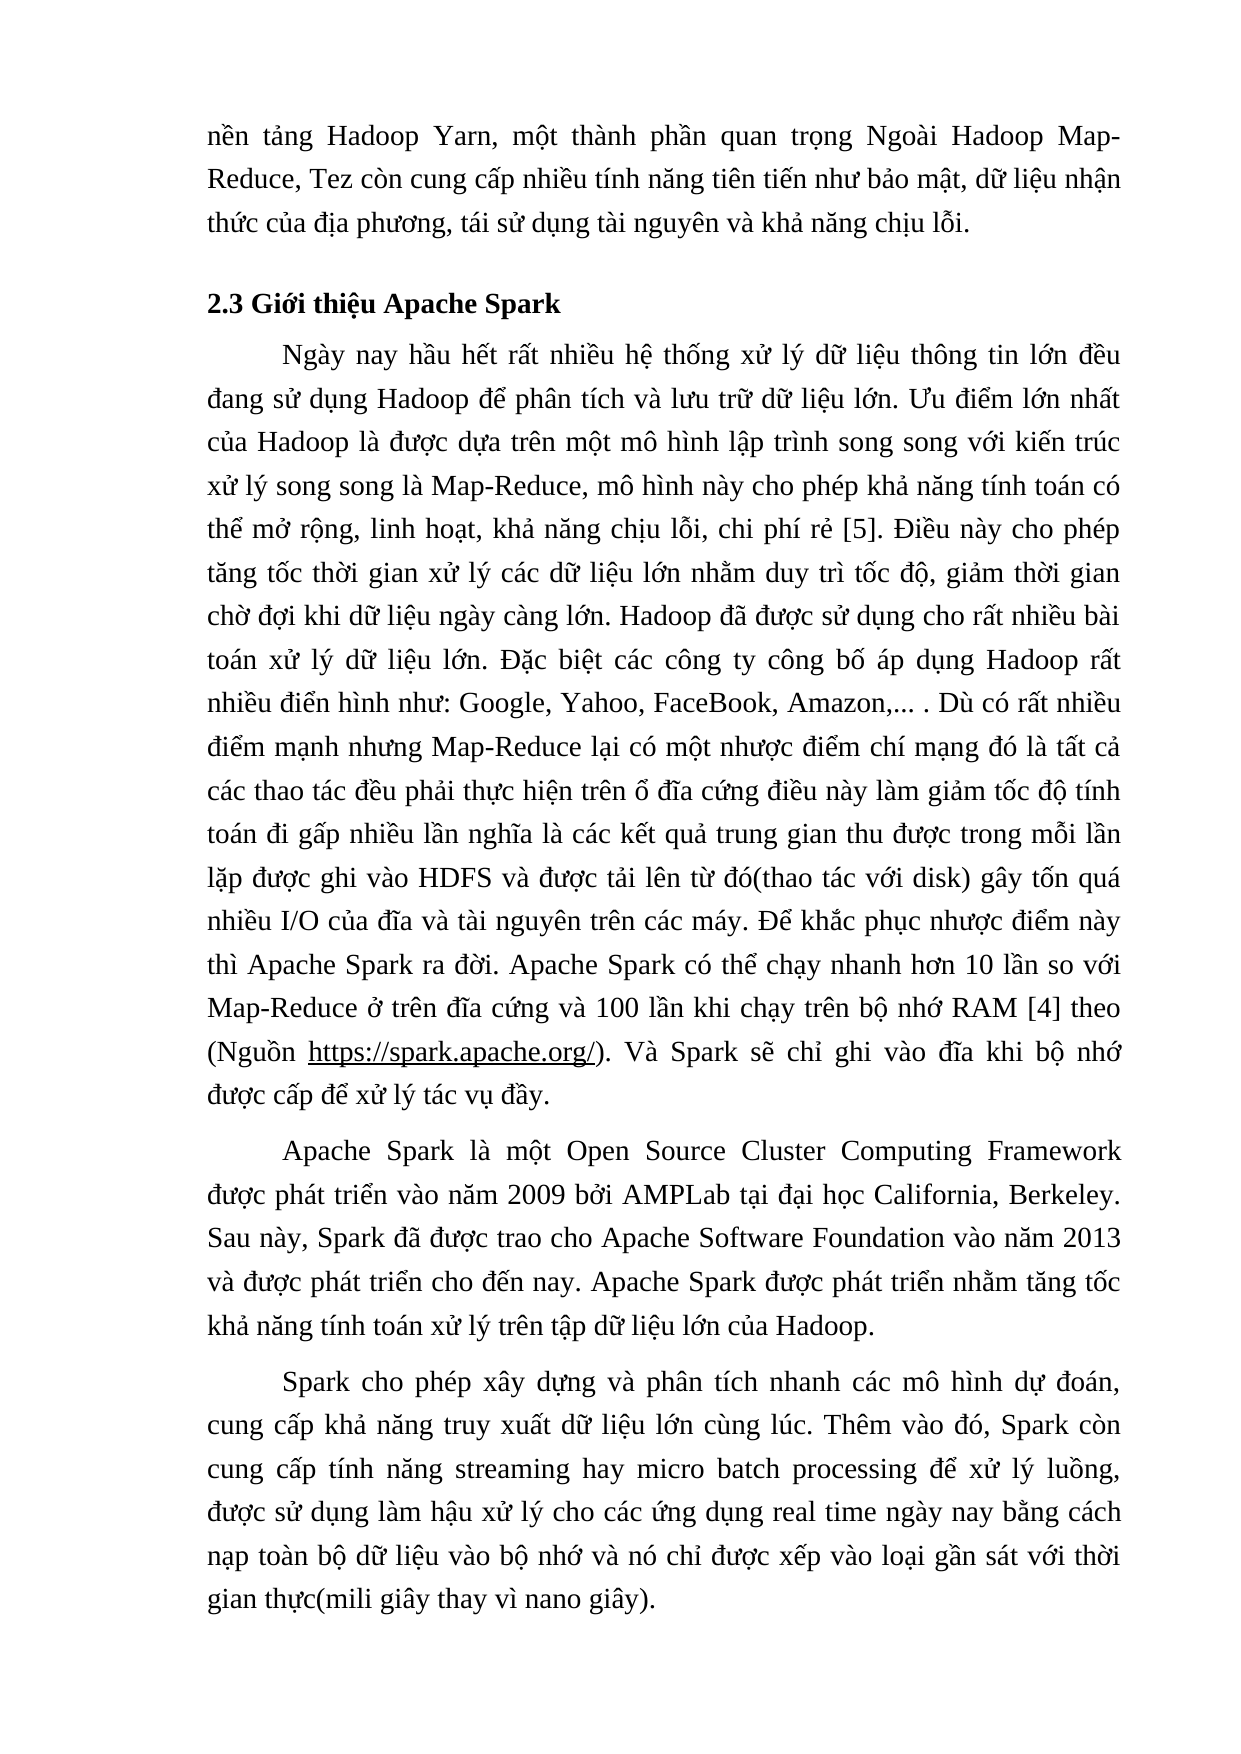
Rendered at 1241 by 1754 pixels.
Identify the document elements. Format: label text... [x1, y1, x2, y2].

subtitle 2.3 Giới thiệu Apache Spark [207, 286, 1122, 320]
text Apache Spark là một Open Source Cluster Computing Framework được phát triển vào năm 2009 bởi AMPLab tại đại học California, Berkeley. Sau này, Spark đã được trao cho Apache Software Foundation vào năm 2013 và được phát triển cho đến nay. Apache Spark được phát triển nhằm tăng tốc khả năng tính toán xử lý trên tập dữ liệu lớn của Hadoop. [207, 1133, 1122, 1341]
text Spark cho phép xây dựng và phân tích nhanh các mô hình dự đoán, cung cấp khả năng truy xuất dữ liệu lớn cùng lúc. Thêm vào đó, Spark còn cung cấp tính năng streaming hay micro batch processing để xử lý luồng, được sử dụng làm hậu xử lý cho các ứng dụng real time ngày nay bằng cách nạp toàn bộ dữ liệu vào bộ nhớ và nó chỉ được xếp vào loại gần sát với thời gian thực(mili giây thay vì nano giây). [207, 1364, 1122, 1615]
text Ngày nay hầu hết rất nhiều hệ thống xử lý dữ liệu thông tin lớn đều đang sử dụng Hadoop để phân tích và lưu trữ dữ liệu lớn. Ưu điểm lớn nhất của Hadoop là được dựa trên một mô hình lập trình song song với kiến trúc xử lý song song là Map-Reduce, mô hình này cho phép khả năng tính toán có thể mở rộng, linh hoạt, khả năng chịu lỗi, chi phí rẻ [5]. Điều này cho phép tăng tốc thời gian xử lý các dữ liệu lớn nhằm duy trì tốc độ, giảm thời gian chờ đợi khi dữ liệu ngày càng lớn. Hadoop đã được sử dụng cho rất nhiều bài toán xử lý dữ liệu lớn. Đặc biệt các công ty công bố áp dụng Hadoop rất nhiều điển hình như: Google, Yahoo, FaceBook, Amazon,... . Dù có rất nhiều điểm mạnh nhưng Map-Reduce lại có một nhược điểm chí mạng đó là tất cả các thao tác đều phải thực hiện trên ổ đĩa cứng điều này làm giảm tốc độ tính toán đi gấp nhiều lần nghĩa là các kết quả trung gian thu được trong mỗi lần lặp được ghi vào HDFS và được tải lên từ đó(thao tác với disk) gây tốn quá nhiều I/O của đĩa và tài nguyên trên các máy. Để khắc phục nhược điểm này thì Apache Spark ra đời. Apache Spark có thể chạy nhanh hơn 10 lần so với Map-Reduce ở trên đĩa cứng và 100 lần khi chạy trên bộ nhớ RAM [4] theo (Nguồn https://spark.apache.org/). Và Spark sẽ chỉ ghi vào đĩa khi bộ nhớ được cấp để xử lý tác vụ đầy. [207, 337, 1122, 1111]
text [207, 118, 1122, 239]
